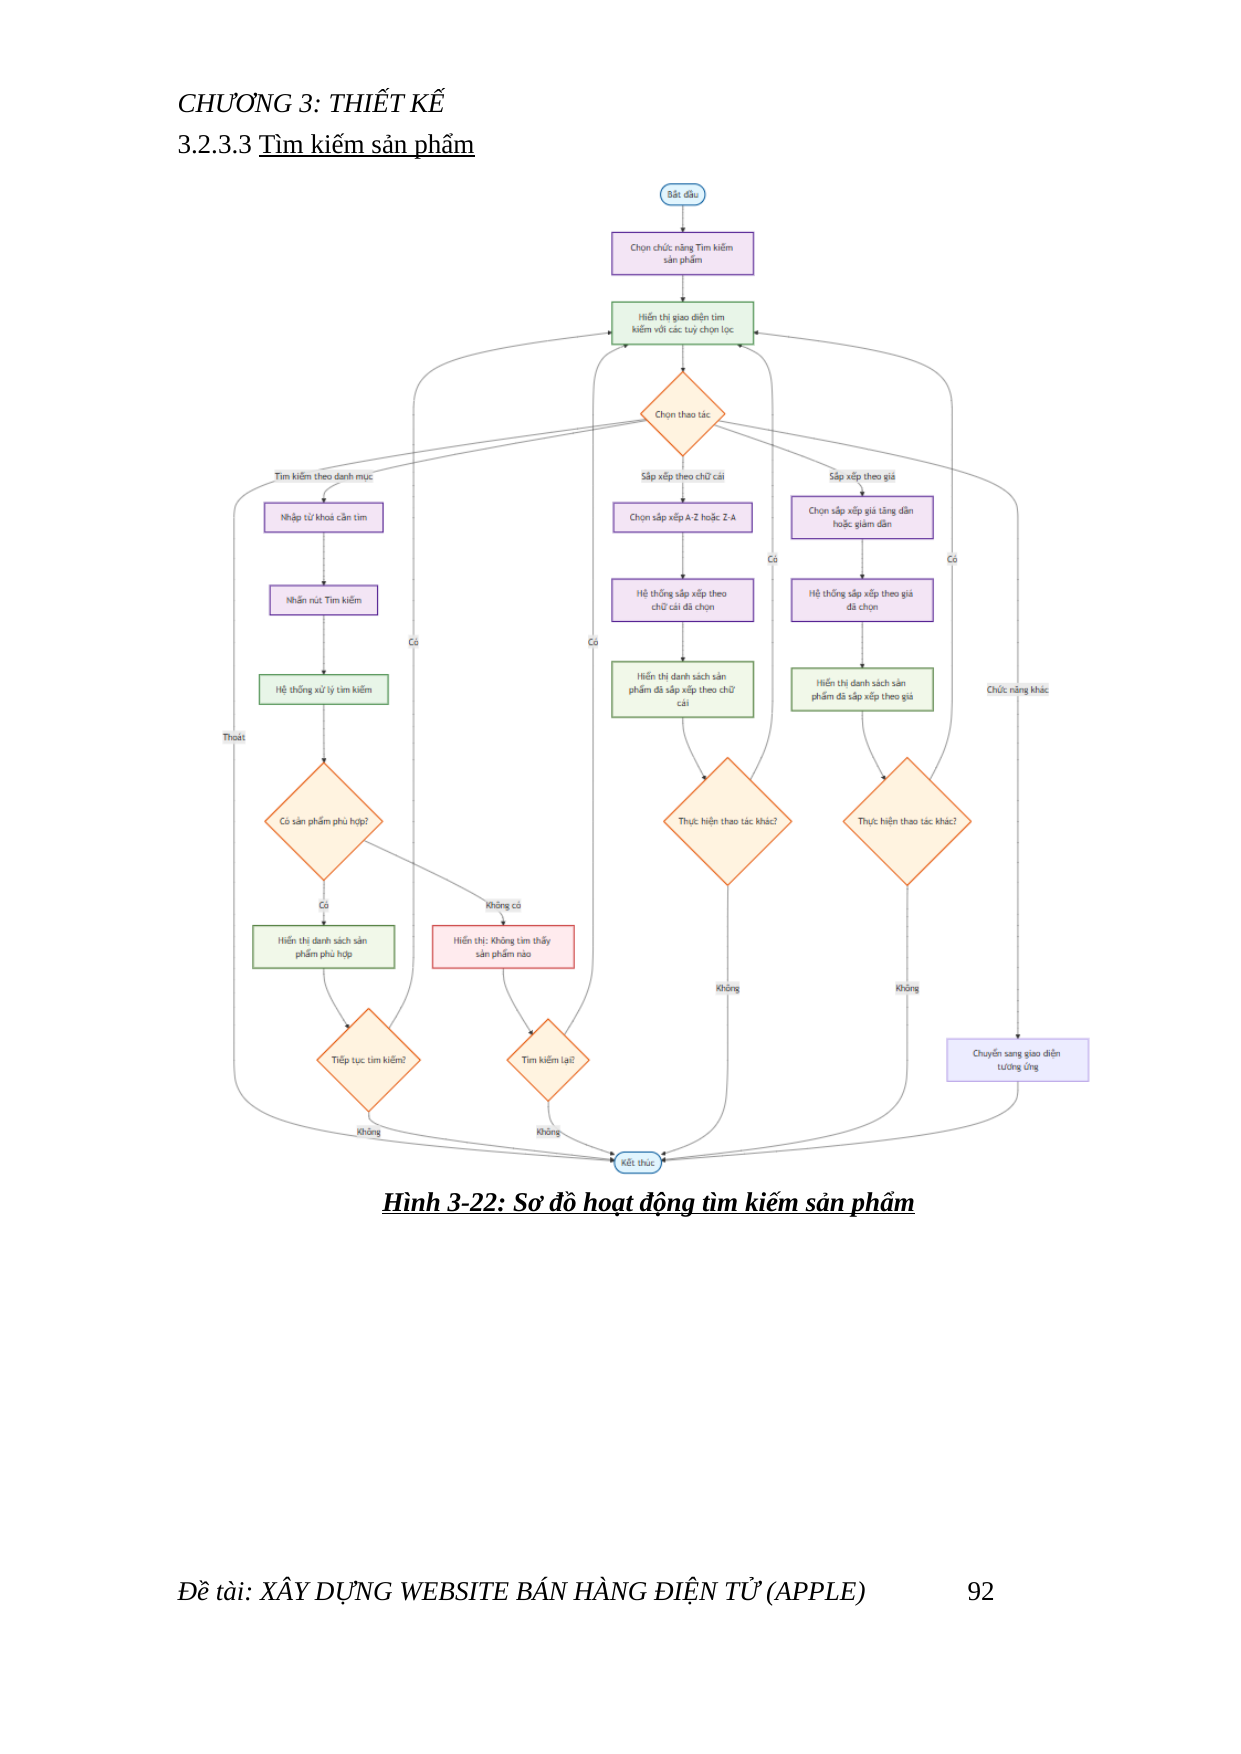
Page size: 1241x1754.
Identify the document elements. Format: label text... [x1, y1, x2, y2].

text Hình 3-22: Sơ đồ hoạt động tìm kiếm sản phẩm [177, 1186, 1122, 1217]
picture [177, 180, 1123, 1177]
subtitle 3.2.3.3 Tìm kiếm sản phẩm [177, 128, 1122, 159]
